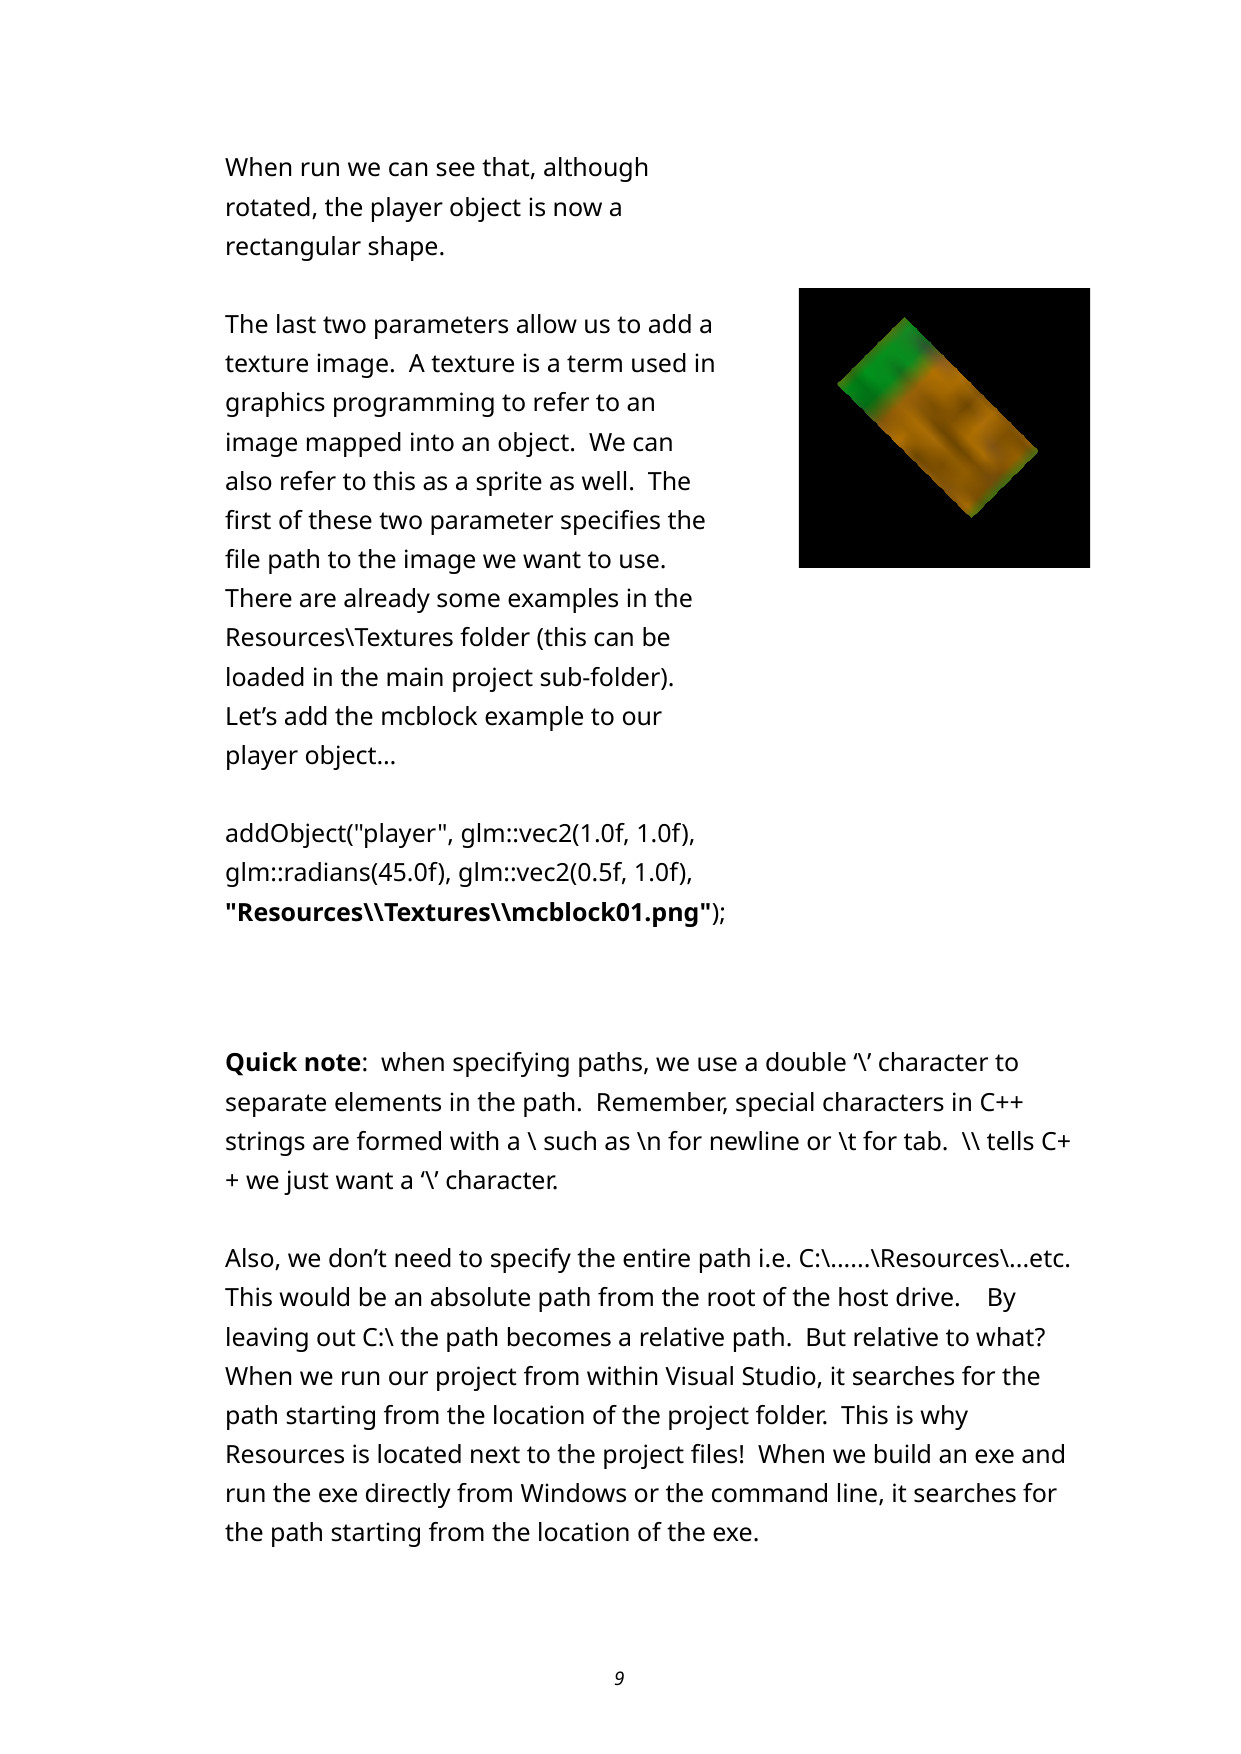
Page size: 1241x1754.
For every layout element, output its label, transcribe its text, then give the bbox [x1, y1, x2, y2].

picture [798, 288, 1091, 568]
list Also, we don’t need to specify the entire path i.e. C:\......\Resources\...etc. This would be an absolute path from the root of the host drive. By leaving out C:\ the path becomes a relative path. But relative to what? When we run our project from within Visual Studio, it searches for the path starting from the location of the project folder. This is why Resources is located next to the project files! When we build an exe and run the exe directly from Windows or the command line, it searches for the path starting from the location of the exe. [225, 1241, 1080, 1549]
list The last two parameters allow us to add a texture image. A texture is a term used in graphics programming to refer to an image mapped into an object. We can also refer to this as a sprite as well. The first of these two parameter specifies the file path to the image we want to use. There are already some examples in the Resources\Textures folder (this can be loaded in the main project sub-folder). Let’s add the mcblock example to our player object… [225, 307, 726, 772]
list addObject("player", glm::vec2(1.0f, 1.0f), glm::radians(45.0f), glm::vec2(0.5f, 1.0f), "Resources\\Textures\\mcblock01.png"); [225, 816, 726, 928]
list When run we can see that, although rotated, the player object is now a rectangular shape. [225, 150, 726, 262]
list Quick note: when specifying paths, we use a double ‘\’ character to separate elements in the path. Remember, special characters in C++ strings are formed with a \ such as \n for newline or \t for tab. \\ tells C++ we just want a ‘\’ character. [225, 1045, 1080, 1197]
